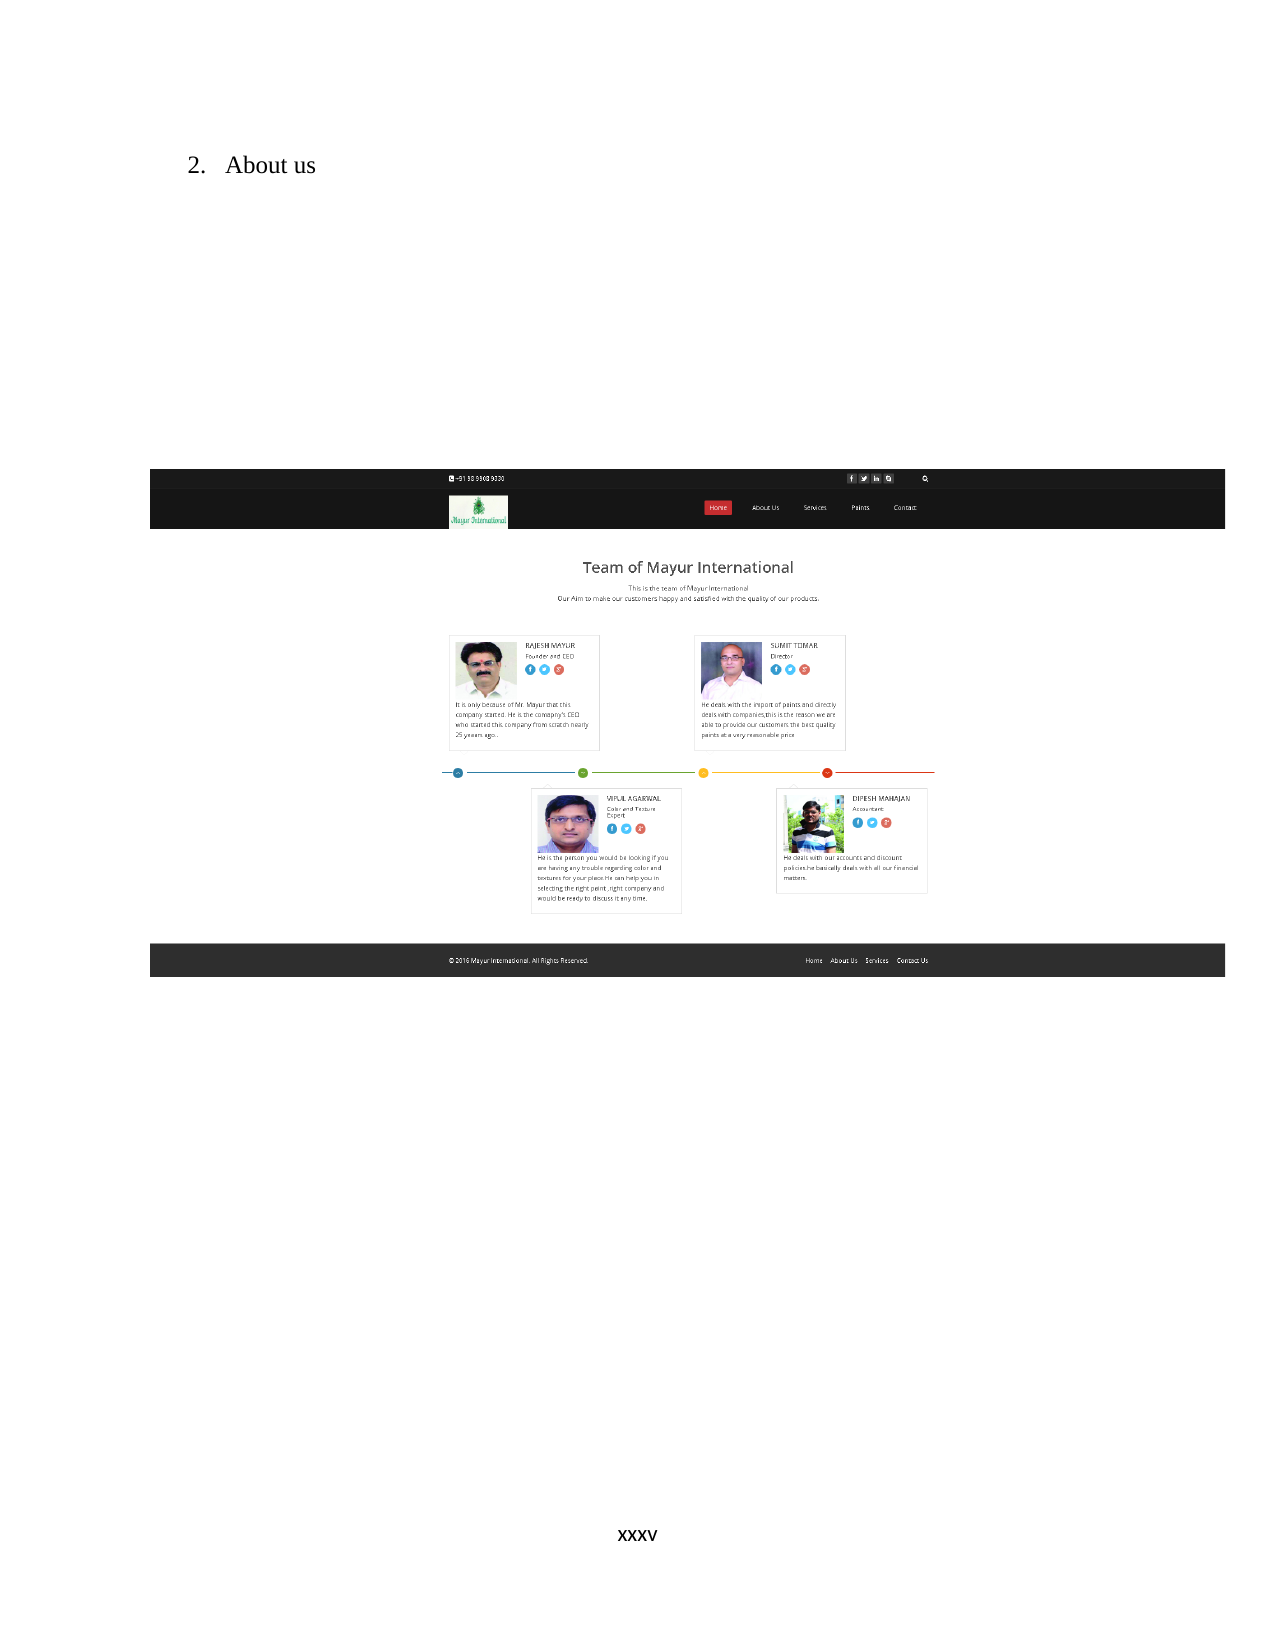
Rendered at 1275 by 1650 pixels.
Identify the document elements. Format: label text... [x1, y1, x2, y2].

list About us [187, 150, 1125, 179]
picture [150, 469, 1226, 977]
